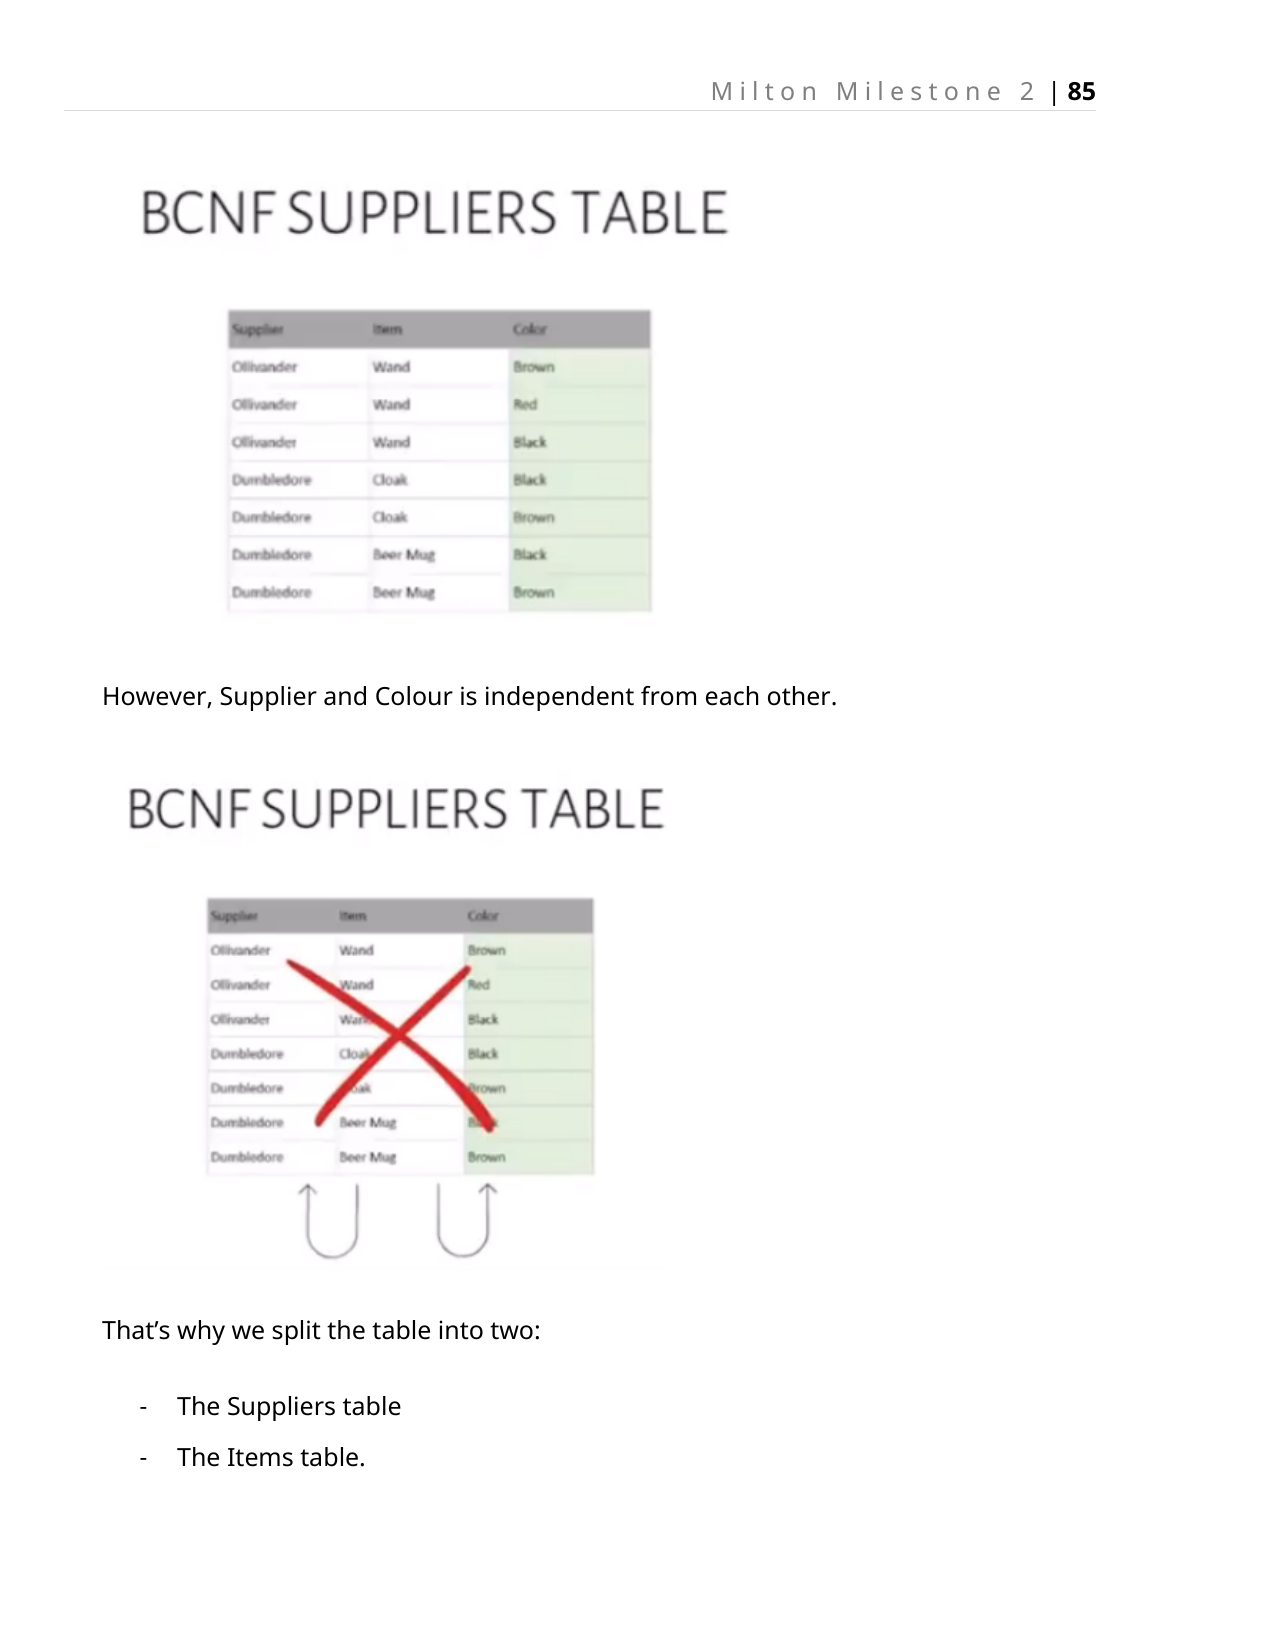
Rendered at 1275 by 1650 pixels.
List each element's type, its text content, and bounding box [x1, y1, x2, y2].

picture [101, 145, 733, 637]
list The Items table. [139, 1439, 1096, 1474]
text However, Supplier and Colour is independent from each other. [64, 679, 1096, 713]
list The Suppliers table [139, 1388, 1096, 1423]
text That’s why we split the table into two: [64, 1312, 1096, 1347]
picture [101, 754, 671, 1271]
